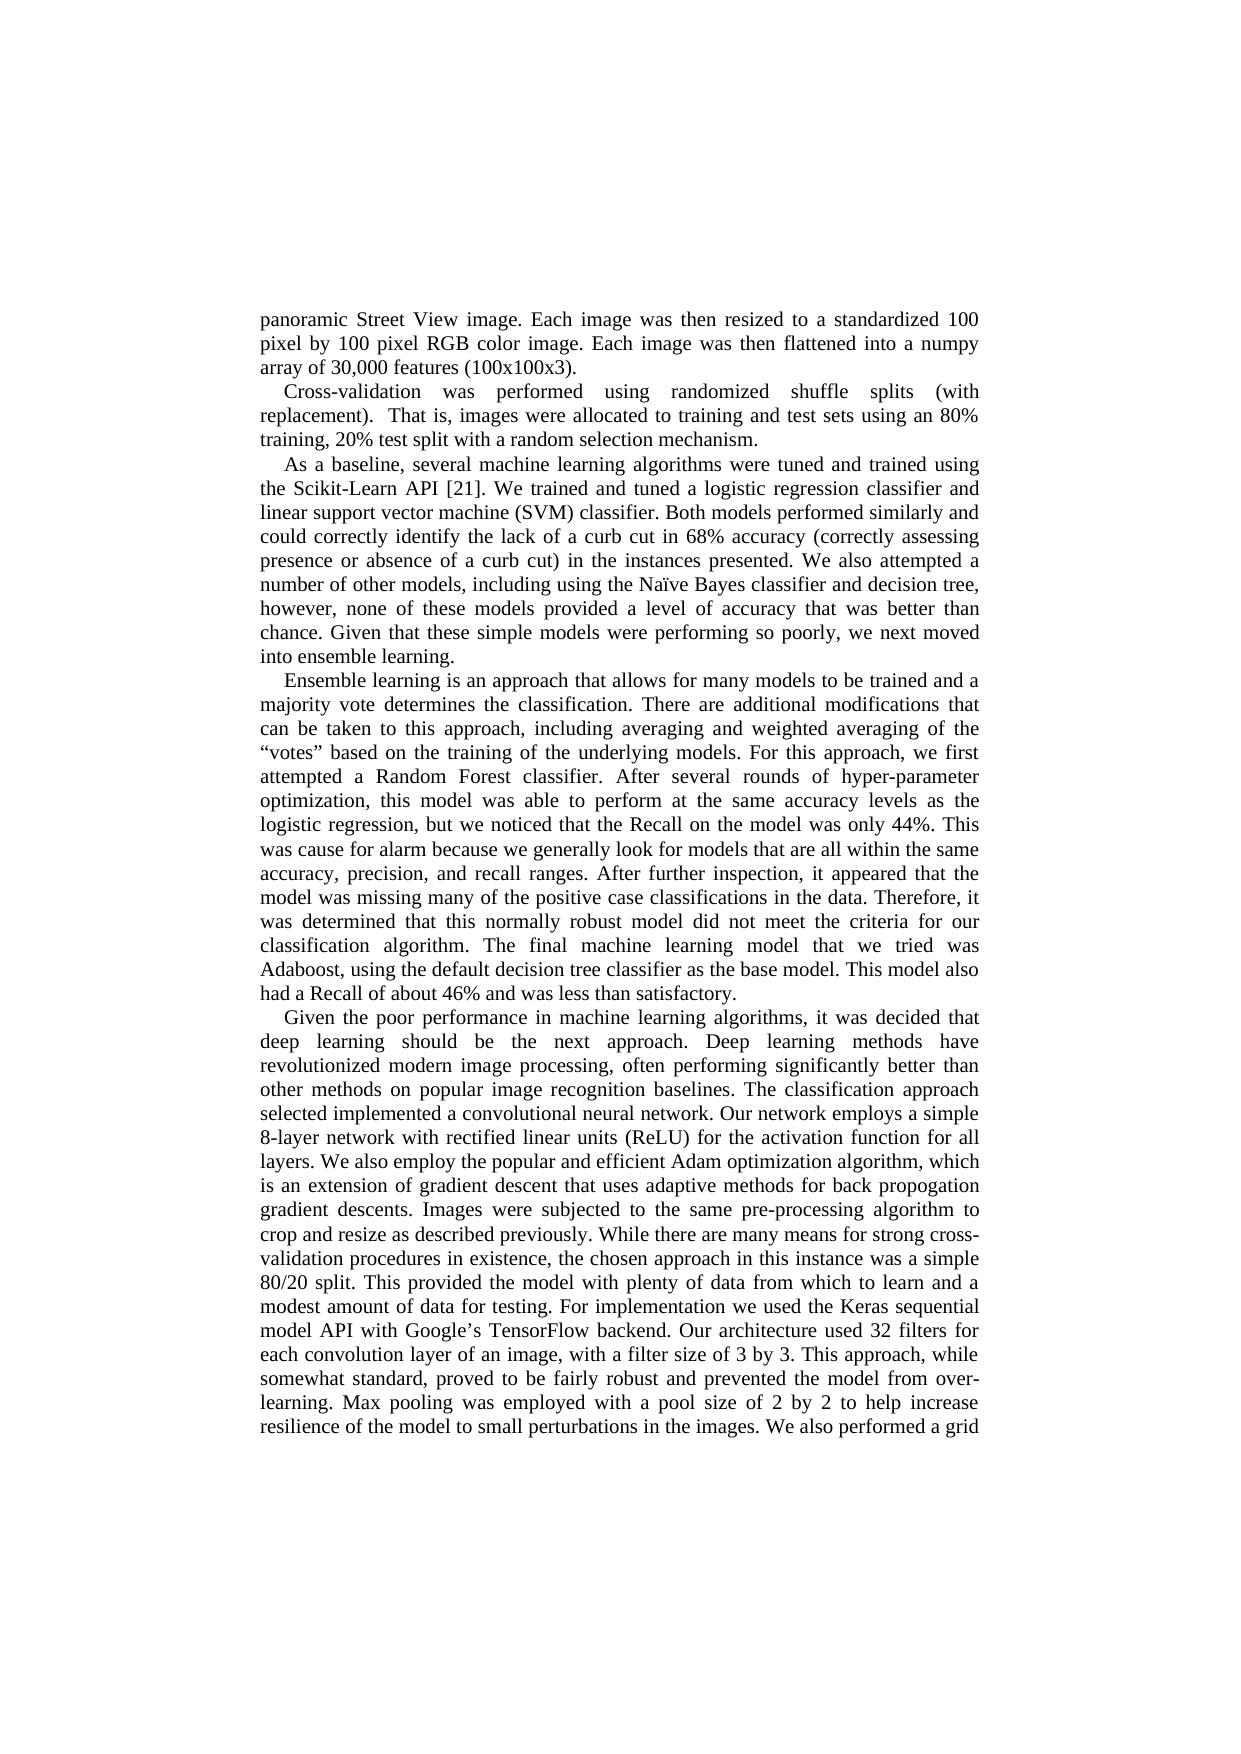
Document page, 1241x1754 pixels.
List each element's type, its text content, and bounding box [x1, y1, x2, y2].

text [260, 1005, 980, 1438]
text Cross-validation was performed using randomized shuffle splits (with replacement). That is, images were allocated to training and test sets using an 80% training, 20% test split with a random selection mechanism. [260, 379, 980, 451]
text As a baseline, several machine learning algorithms were tuned and trained using the Scikit-Learn API. We trained and tuned a logistic regression classifier and linear support vector machine (SVM) classifier. Both models performed similarly and could correctly identify the lack of a curb cut in 68% accuracy (correctly assessing presence or absence of a curb cut) in the instances presented. We also attempted a number of other models, including using the Naïve Bayes classifier and decision tree, however, none of these models provided a level of accuracy that was better than chance. Given that these simple models were performing so poorly, we next moved into ensemble learning. [260, 451, 980, 668]
text Ensemble learning is an approach that allows for many models to be trained and a majority vote determines the classification. There are additional modifications that can be taken to this approach, including averaging and weighted averaging of the “votes” based on the training of the underlying models. For this approach, we first attempted a Random Forest classifier. After several rounds of hyper-parameter optimization, this model was able to perform at the same accuracy levels as the logistic regression, but we noticed that the Recall on the model was only 44%. This was cause for alarm because we generally look for models that are all within the same accuracy, precision, and recall ranges. After further inspection, it appeared that the model was missing many of the positive case classifications in the data. Therefore, it was determined that this normally robust model did not meet the criteria for our classification algorithm. The final machine learning model that we tried was Adaboost, using the default decision tree classifier as the base model. This model also had a Recall of about 46% and was less than satisfactory. [260, 668, 980, 1005]
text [260, 307, 980, 379]
